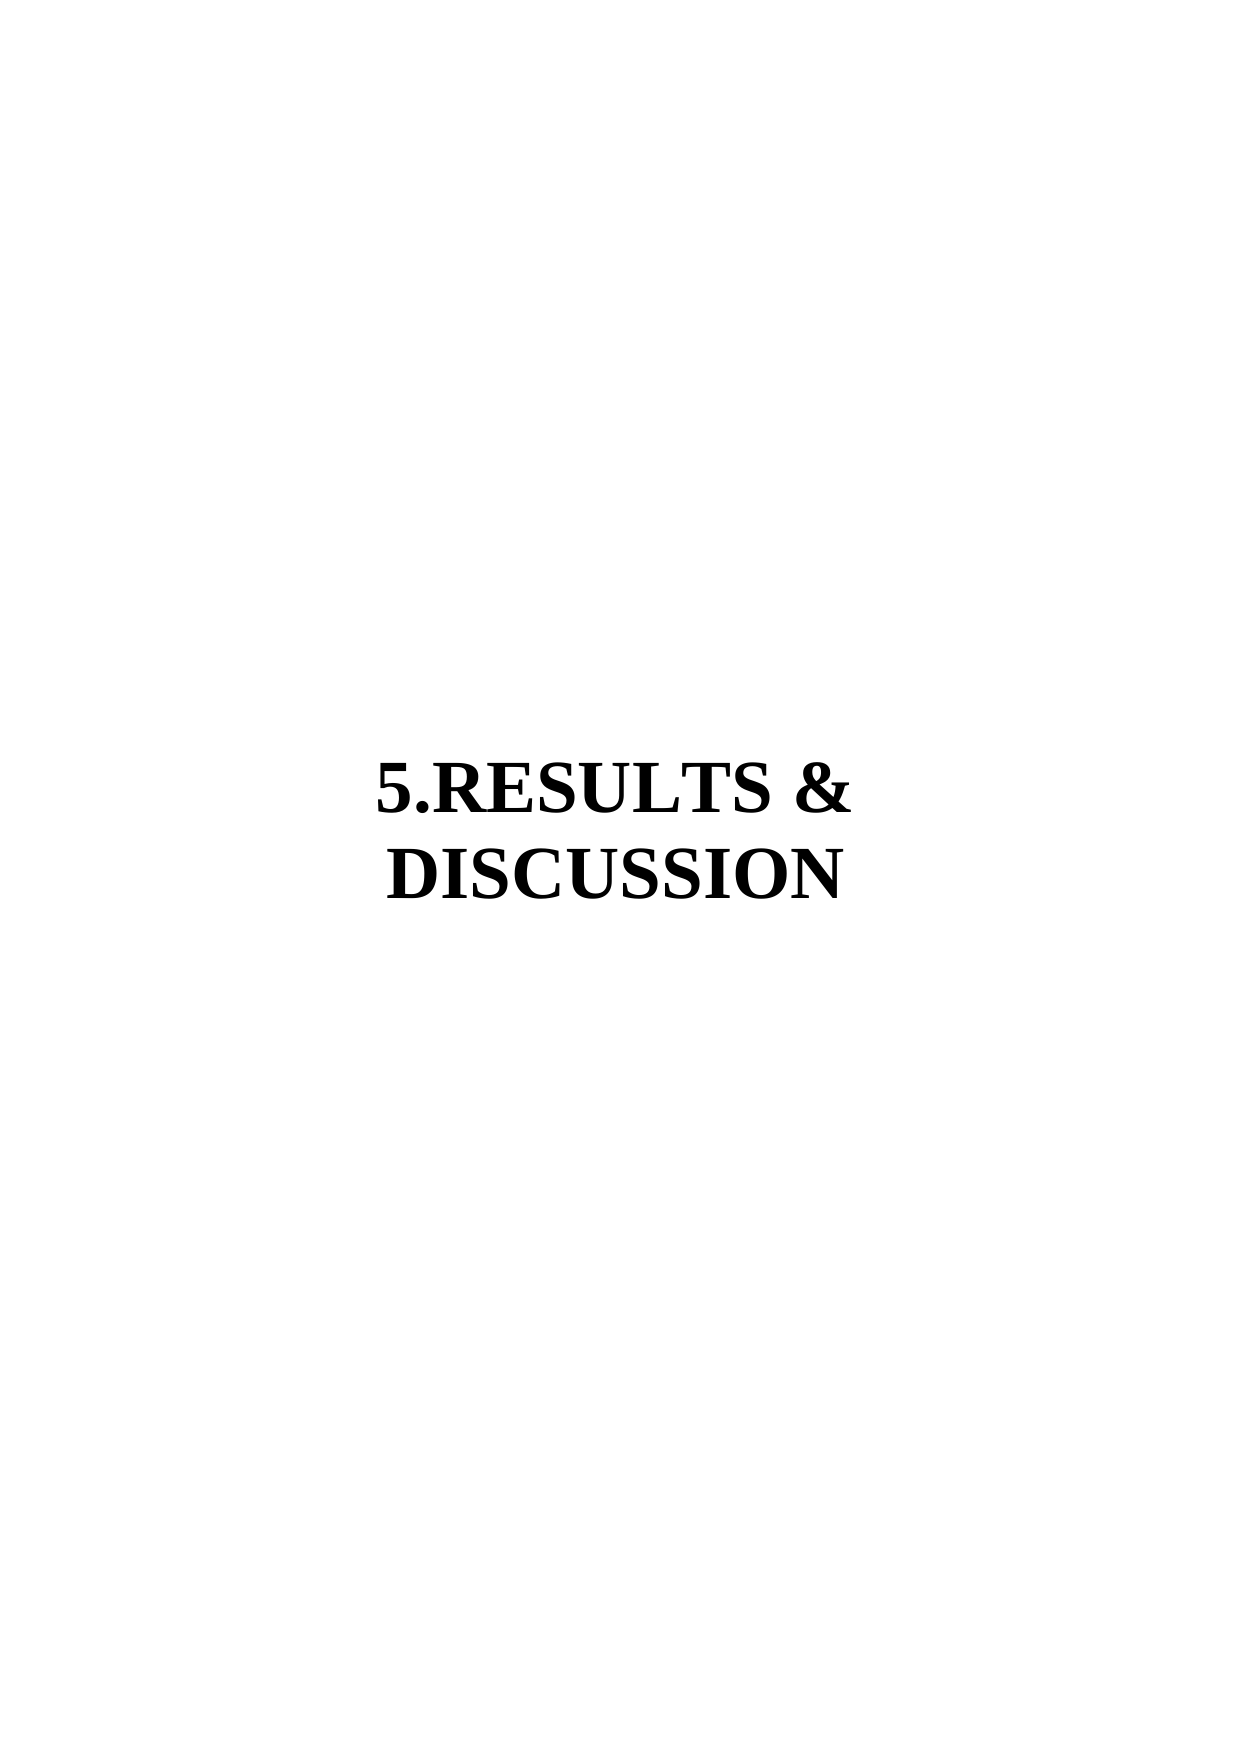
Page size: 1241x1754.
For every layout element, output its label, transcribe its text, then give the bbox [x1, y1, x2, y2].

list 5.RESULTS & DISCUSSION [150, 742, 1080, 915]
